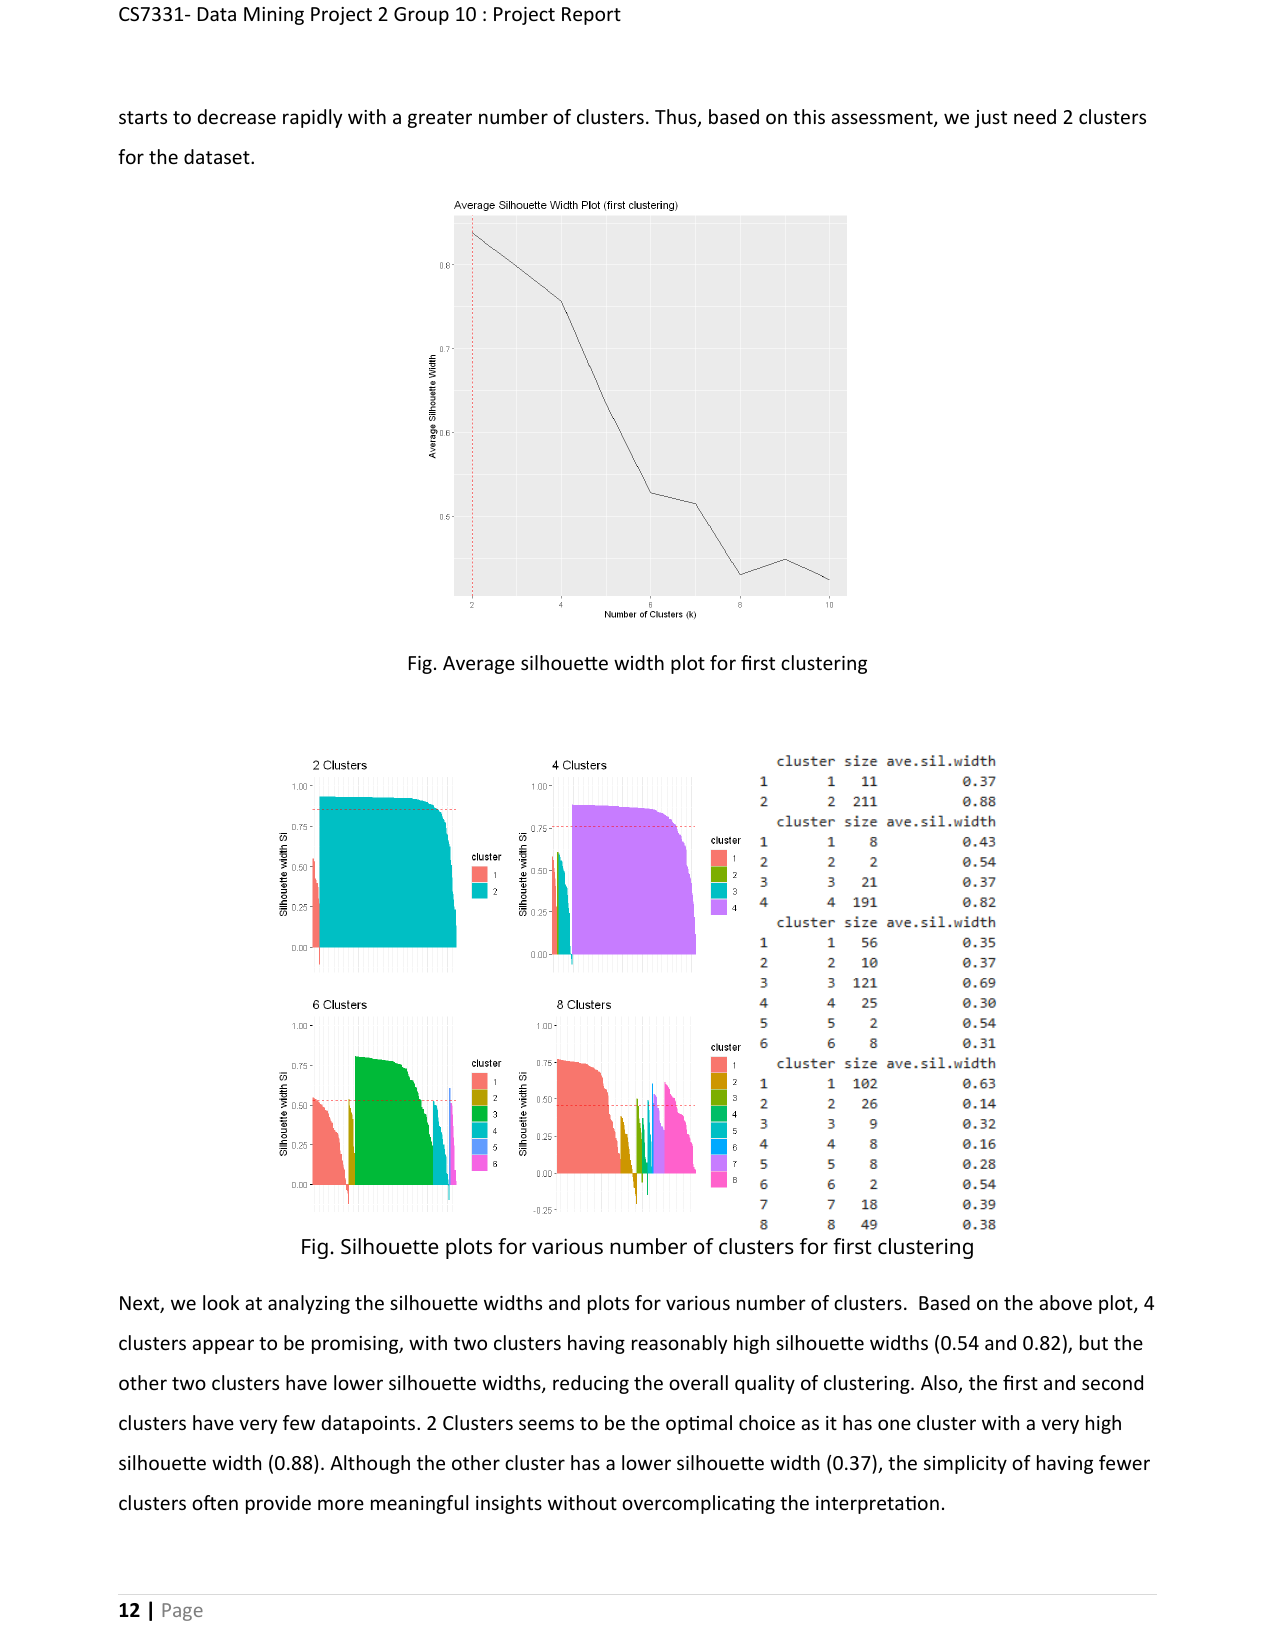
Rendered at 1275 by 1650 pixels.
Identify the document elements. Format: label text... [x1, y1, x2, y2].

text Next, we look at analyzing the silhouette widths and plots for various number of clusters. Based on the above plot, 4 clusters appear to be promising, with two clusters having reasonably high silhouette widths (0.54 and 0.82), but the other two clusters have lower silhouette widths, reducing the overall quality of clustering. Also, the first and second clusters have very few datapoints. 2 Clusters seems to be the optimal choice as it has one cluster with a very high silhouette width (0.88). Although the other cluster has a lower silhouette width (0.37), the simplicity of having fewer [118, 1289, 1157, 1476]
picture [423, 195, 852, 624]
text Fig. Average silhouette width plot for first clustering [118, 649, 1157, 676]
picture [273, 754, 1002, 1233]
text Fig. Silhouette plots for various number of clusters for first clustering [118, 1232, 1157, 1261]
text clusters often provide more meaningful insights without overcomplicating the interpretation. [118, 1489, 1157, 1516]
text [118, 103, 1157, 170]
